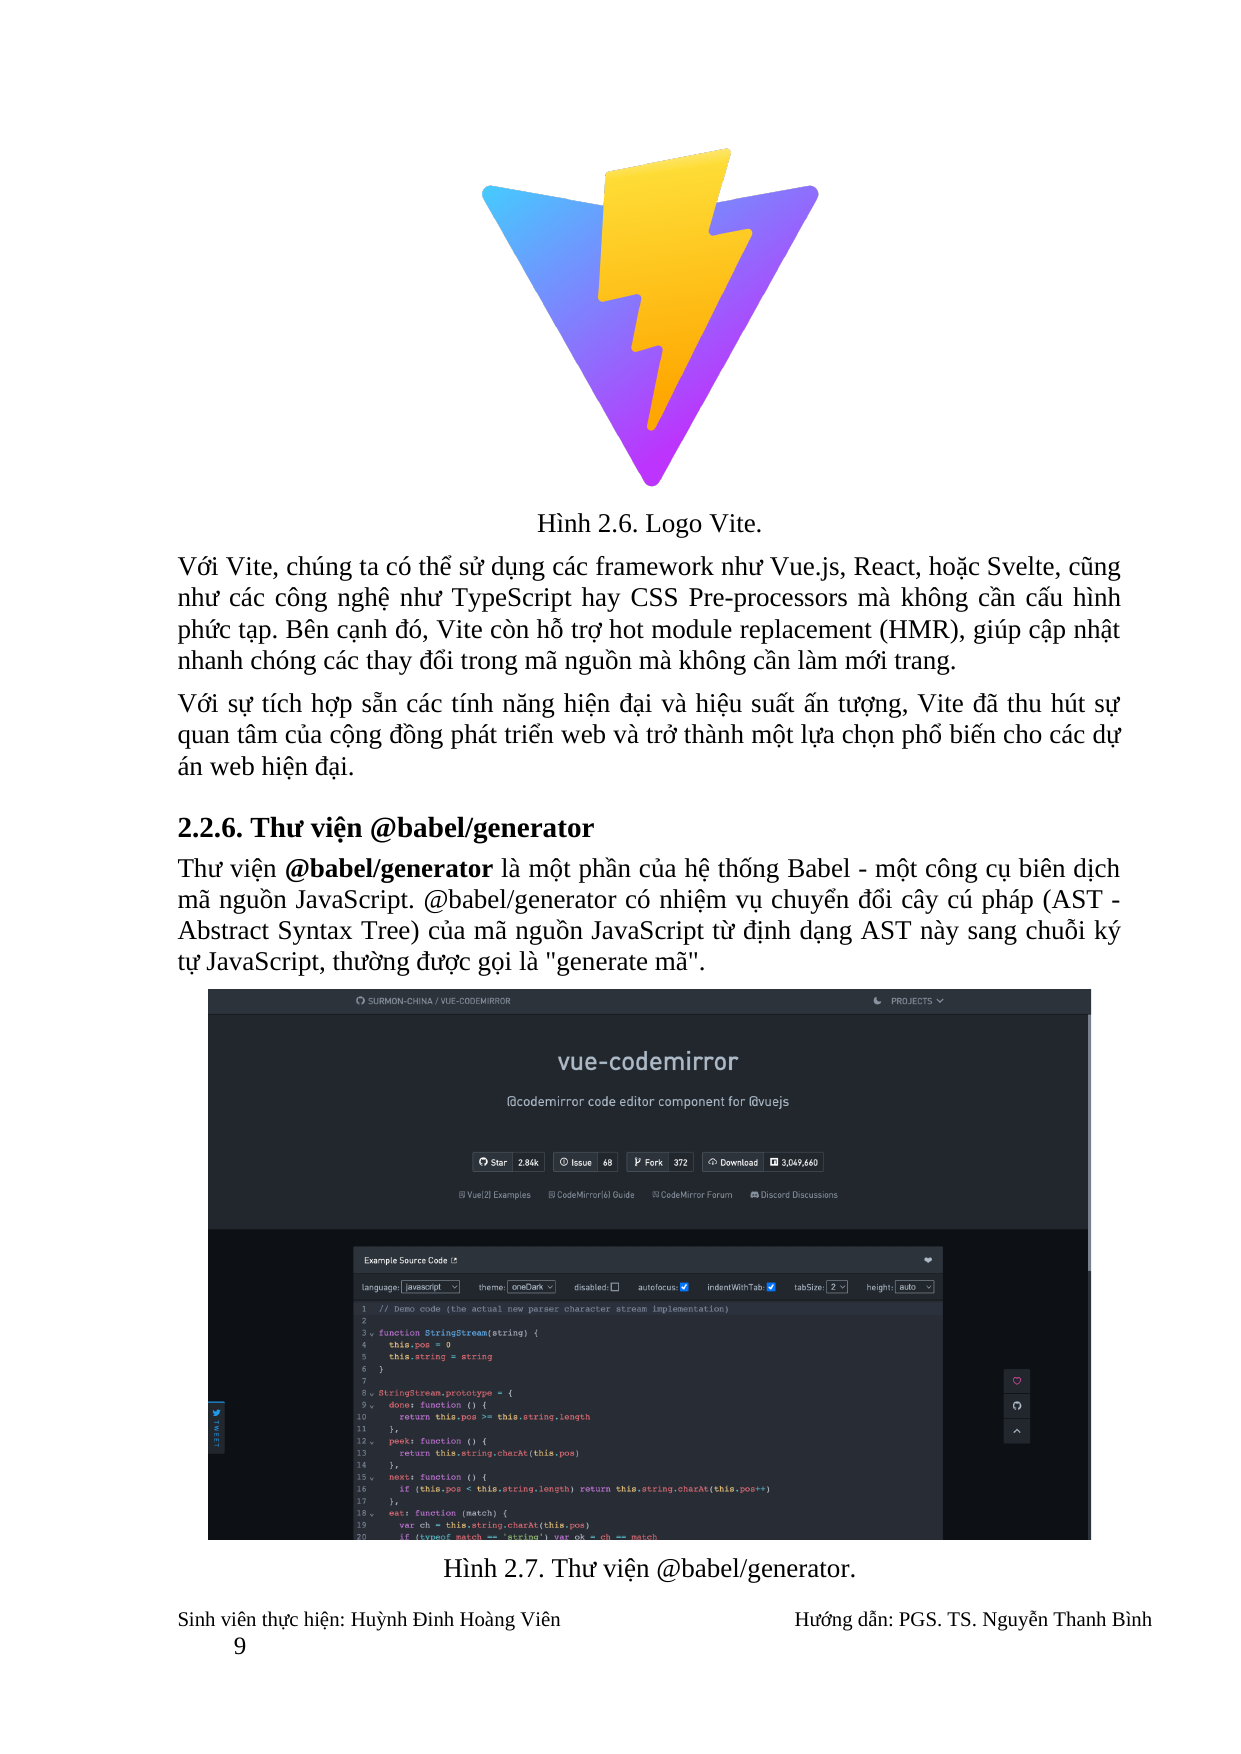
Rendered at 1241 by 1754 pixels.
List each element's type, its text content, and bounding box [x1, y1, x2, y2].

text Hình 2.6. Logo Vite. [177, 507, 1122, 538]
text Với sự tích hợp sẵn các tính năng hiện đại và hiệu suất ấn tượng, Vite đã thu hút sự quan tâm của cộng đồng phát triển web và trở thành một lựa chọn phổ biến cho các dự án web hiện đại. [177, 687, 1122, 781]
picture [208, 989, 1092, 1540]
text Thư viện @babel/generator là một phần của hệ thống Babel - một công cụ biên dịch mã nguồn JavaScript. @babel/generator có nhiệm vụ chuyển đổi cây cú pháp (AST - Abstract Syntax Tree) của mã nguồn JavaScript từ định dạng AST này sang chuỗi ký tự JavaScript, thường được gọi là "generate mã". [177, 852, 1122, 977]
picture [474, 147, 825, 495]
subtitle 2.2.6. Thư viện @babel/generator [177, 810, 1122, 844]
text Với Vite, chúng ta có thể sử dụng các framework như Vue.js, React, hoặc Svelte, cũng như các công nghệ như TypeScript hay CSS Pre-processors mà không cần cấu hình phức tạp. Bên cạnh đó, Vite còn hỗ trợ hot module replacement (HMR), giúp cập nhật nhanh chóng các thay đổi trong mã nguồn mà không cần làm mới trang. [177, 550, 1122, 675]
text Hình 2.7. Thư viện @babel/generator. [177, 1552, 1122, 1583]
